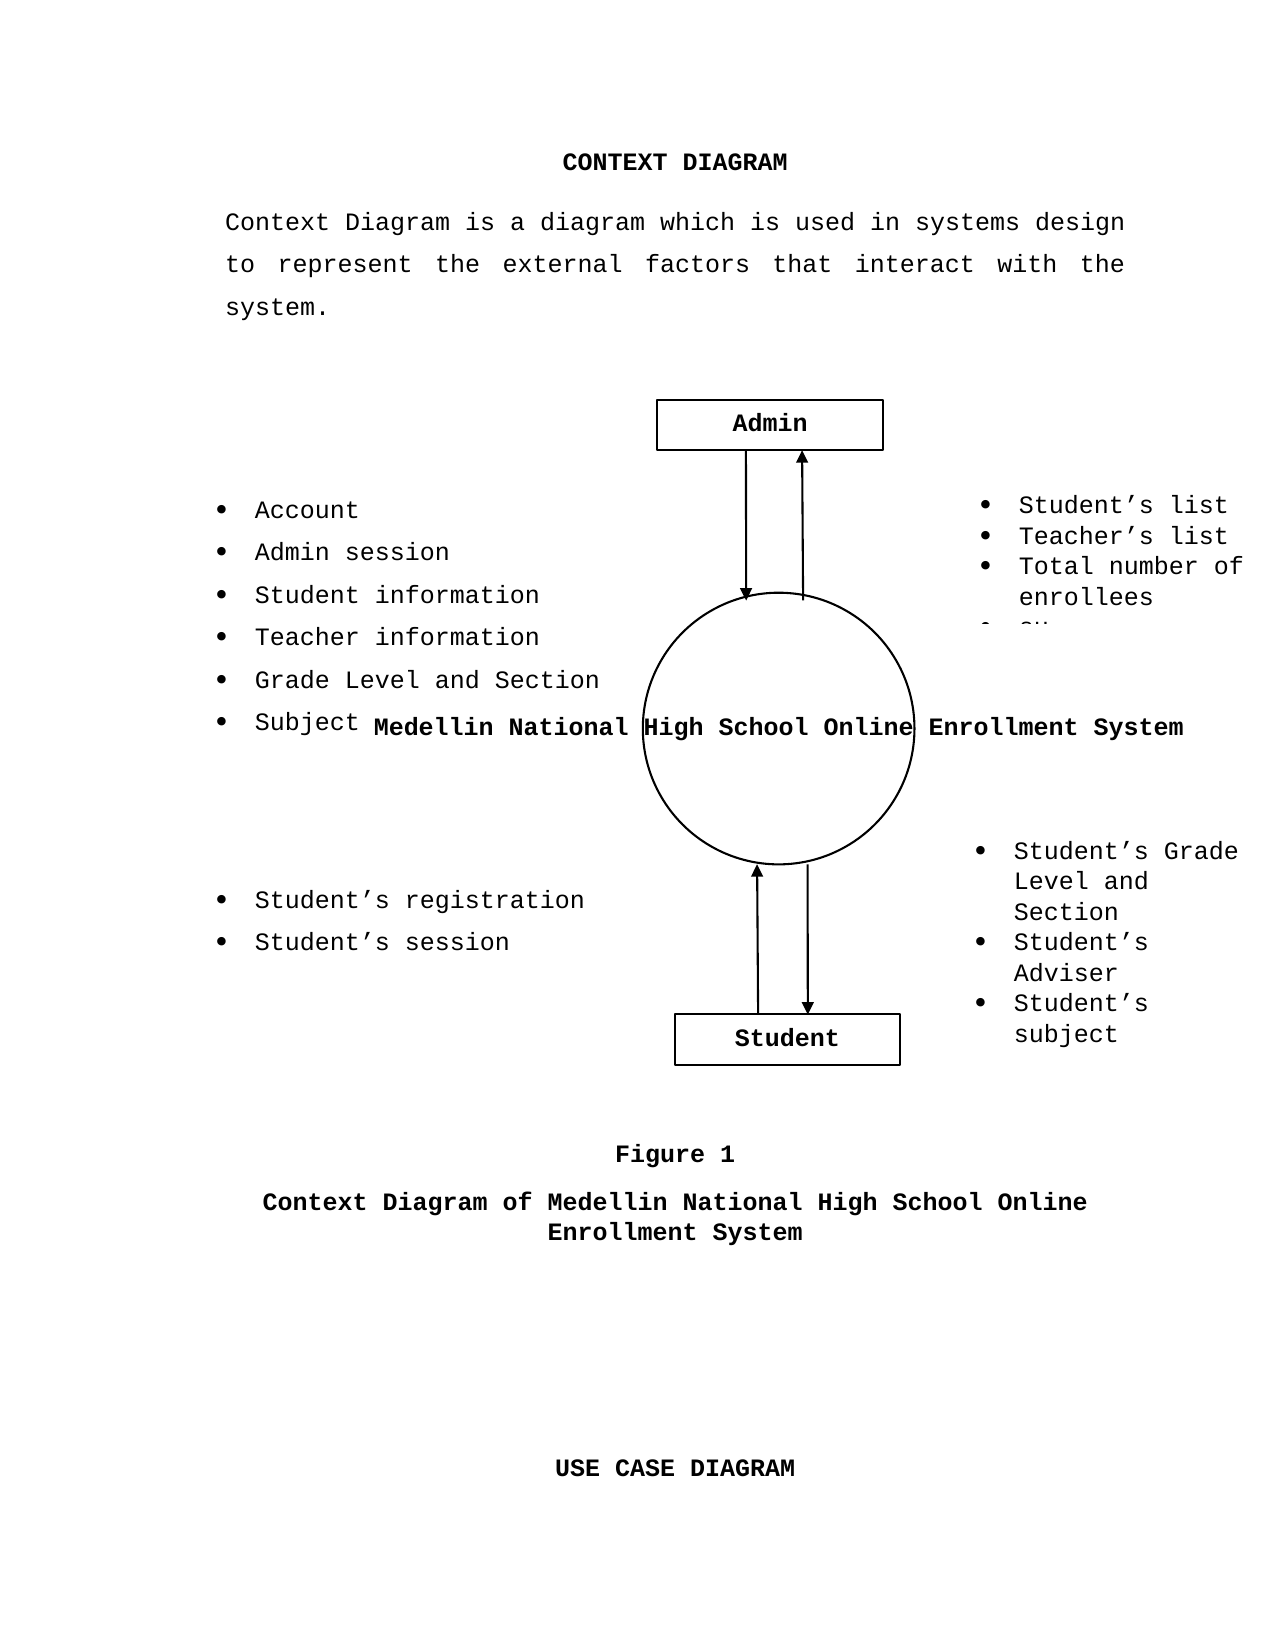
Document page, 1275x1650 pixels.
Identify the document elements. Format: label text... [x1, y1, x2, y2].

list Student’s session [217, 930, 1125, 958]
text Figure 1 [225, 1142, 1125, 1170]
list Teacher information [217, 625, 1125, 653]
text Context Diagram is a diagram which is used in systems design to represent the external factors that interact with the system. [225, 209, 1125, 322]
list Grade Level and Section [217, 667, 1125, 696]
text USE CASE DIAGRAM [225, 1456, 1125, 1484]
list Student information [217, 582, 1125, 611]
text Context Diagram of Medellin National High School Online Enrollment System [225, 1189, 1125, 1248]
text CONTEXT DIAGRAM [225, 150, 1125, 178]
list Subject [217, 710, 1125, 738]
list Student’s registration [217, 887, 1125, 916]
list Admin session [217, 540, 1125, 568]
list Account [217, 497, 1125, 526]
